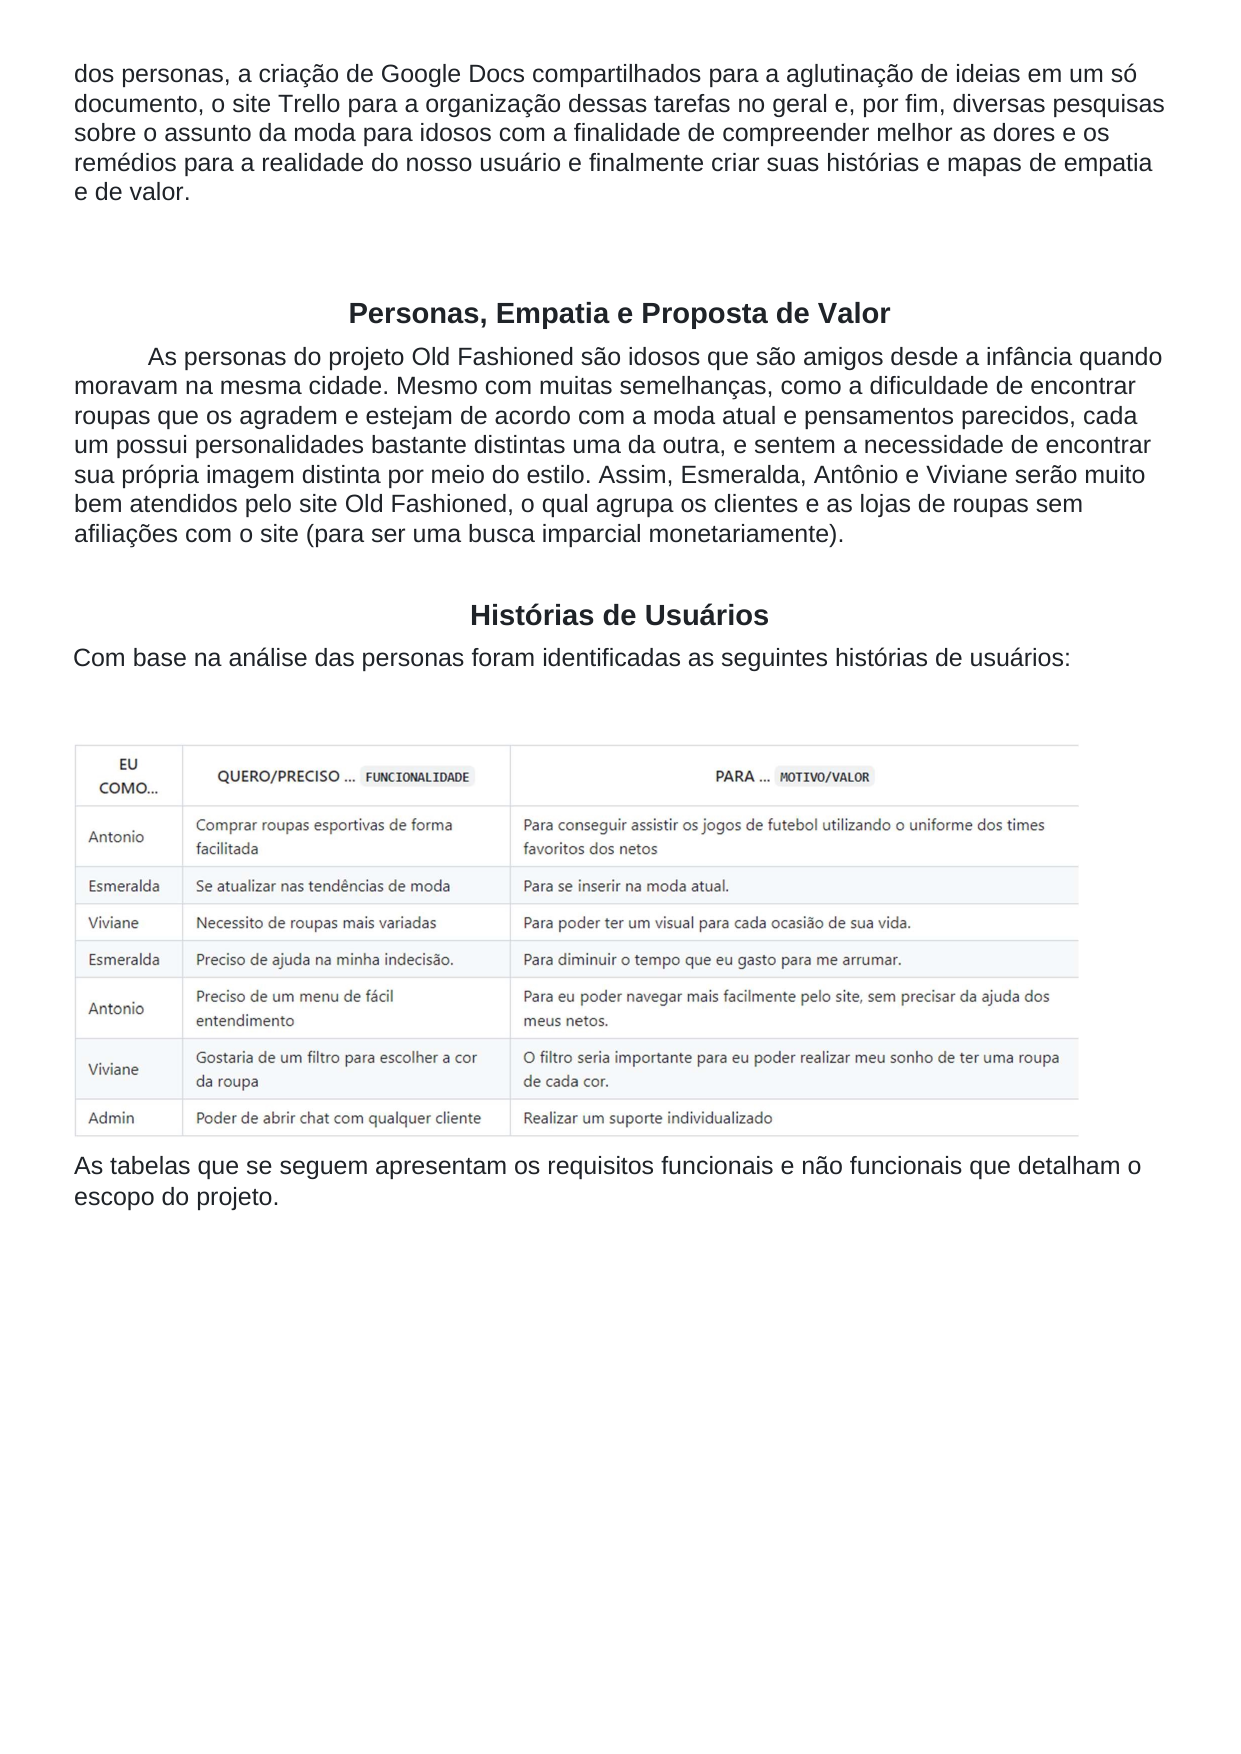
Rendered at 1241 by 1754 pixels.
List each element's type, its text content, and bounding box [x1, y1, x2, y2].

picture [73, 743, 1079, 1138]
subtitle Personas, Empatia e Proposta de Valor [73, 296, 1167, 329]
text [74, 59, 1167, 206]
subtitle Histórias de Usuários [73, 597, 1167, 631]
text Com base na análise das personas foram identificadas as seguintes histórias de usuários: [73, 643, 1167, 672]
text As tabelas que se seguem apresentam os requisitos funcionais e não funcionais que detalham o escopo do projeto. [74, 1151, 1167, 1211]
text As personas do projeto Old Fashioned são idosos que são amigos desde a infância quando moravam na mesma cidade. Mesmo com muitas semelhanças, como a dificuldade de encontrar roupas que os agradem e estejam de acordo com a moda atual e pensamentos parecidos, cada um possui personalidades bastante distintas uma da outra, e sentem a necessidade de encontrar sua própria imagem distinta por meio do estilo. Assim, Esmeralda, Antônio e Viviane serão muito bem atendidos pelo site Old Fashioned, o qual agrupa os clientes e as lojas de roupas sem afiliações com o site (para ser uma busca imparcial monetariamente). [74, 341, 1167, 548]
